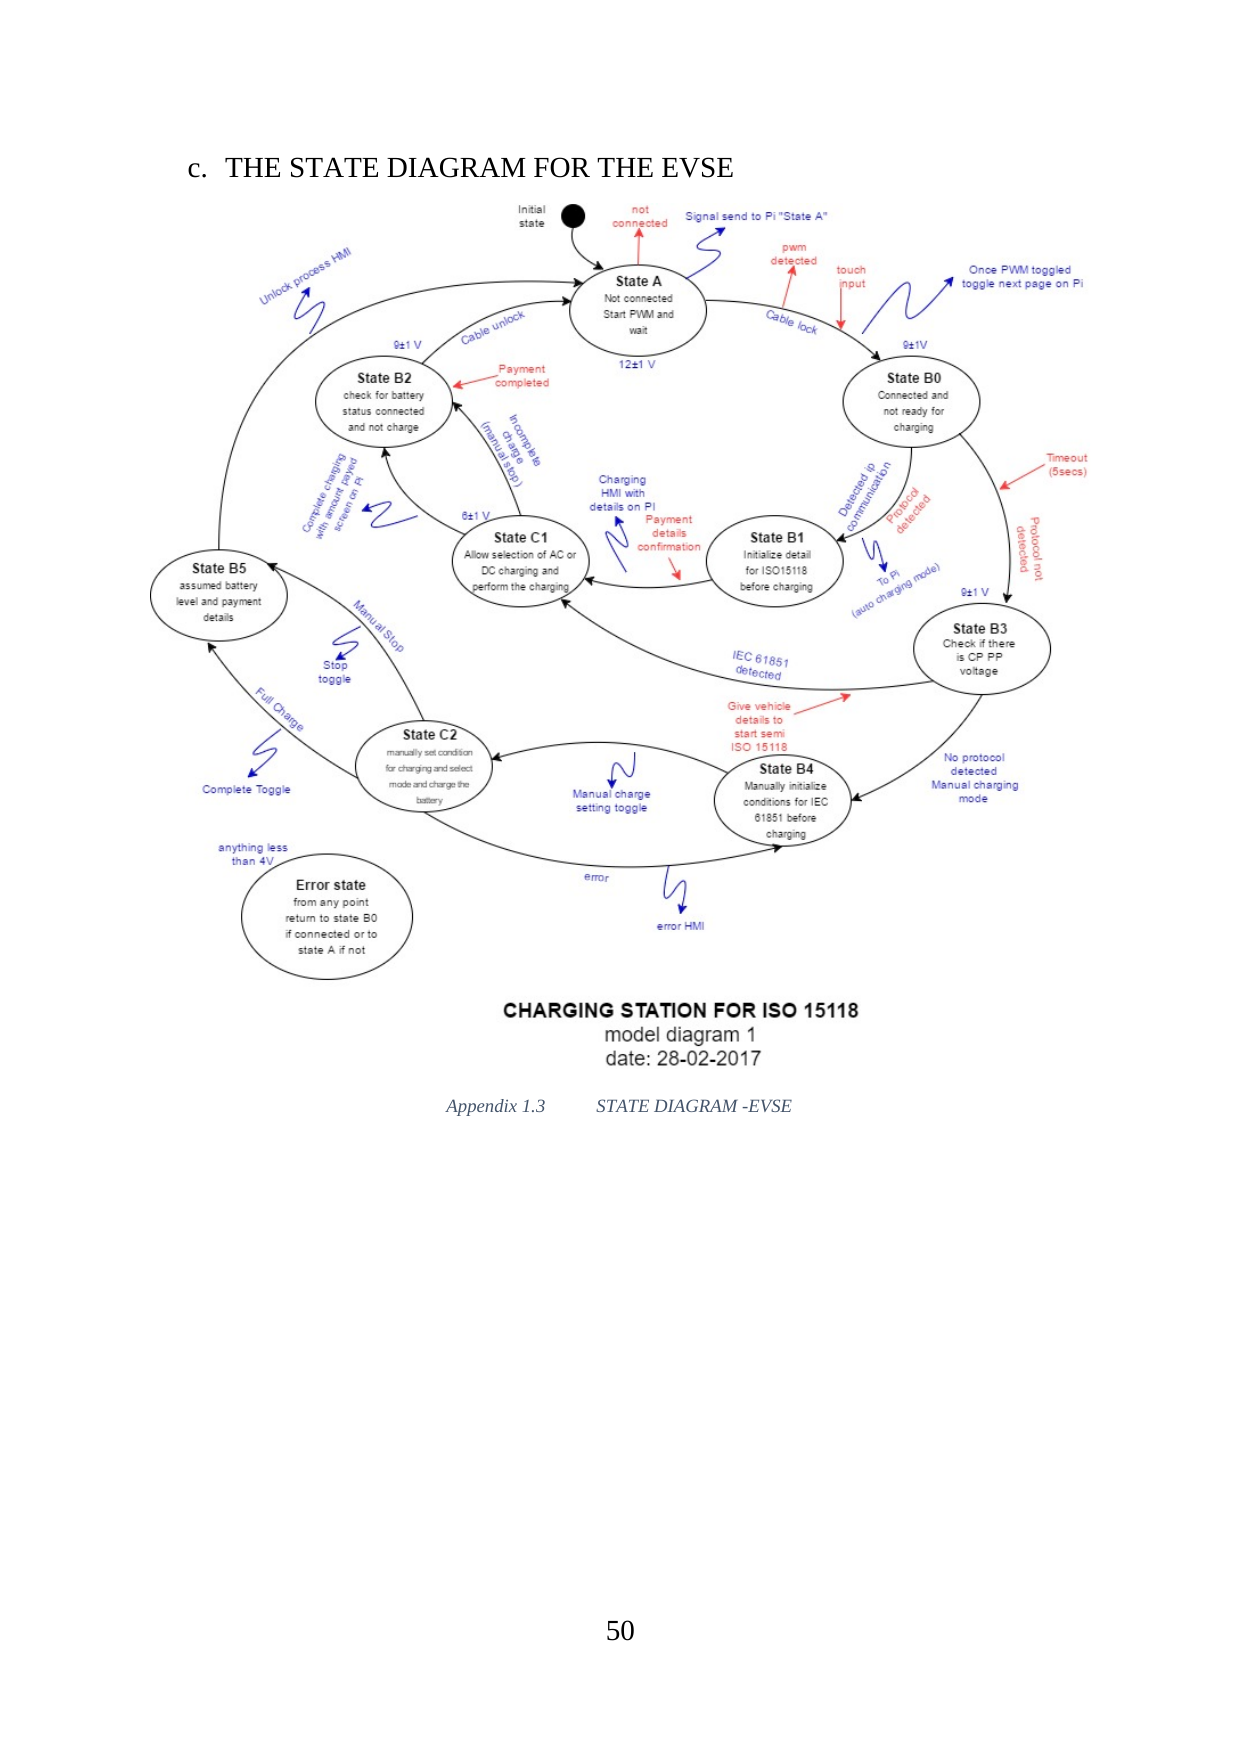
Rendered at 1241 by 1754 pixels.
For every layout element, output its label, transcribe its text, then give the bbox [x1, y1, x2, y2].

picture [150, 203, 1091, 1086]
list THE STATE DIAGRAM FOR THE EVSE [187, 150, 1090, 183]
